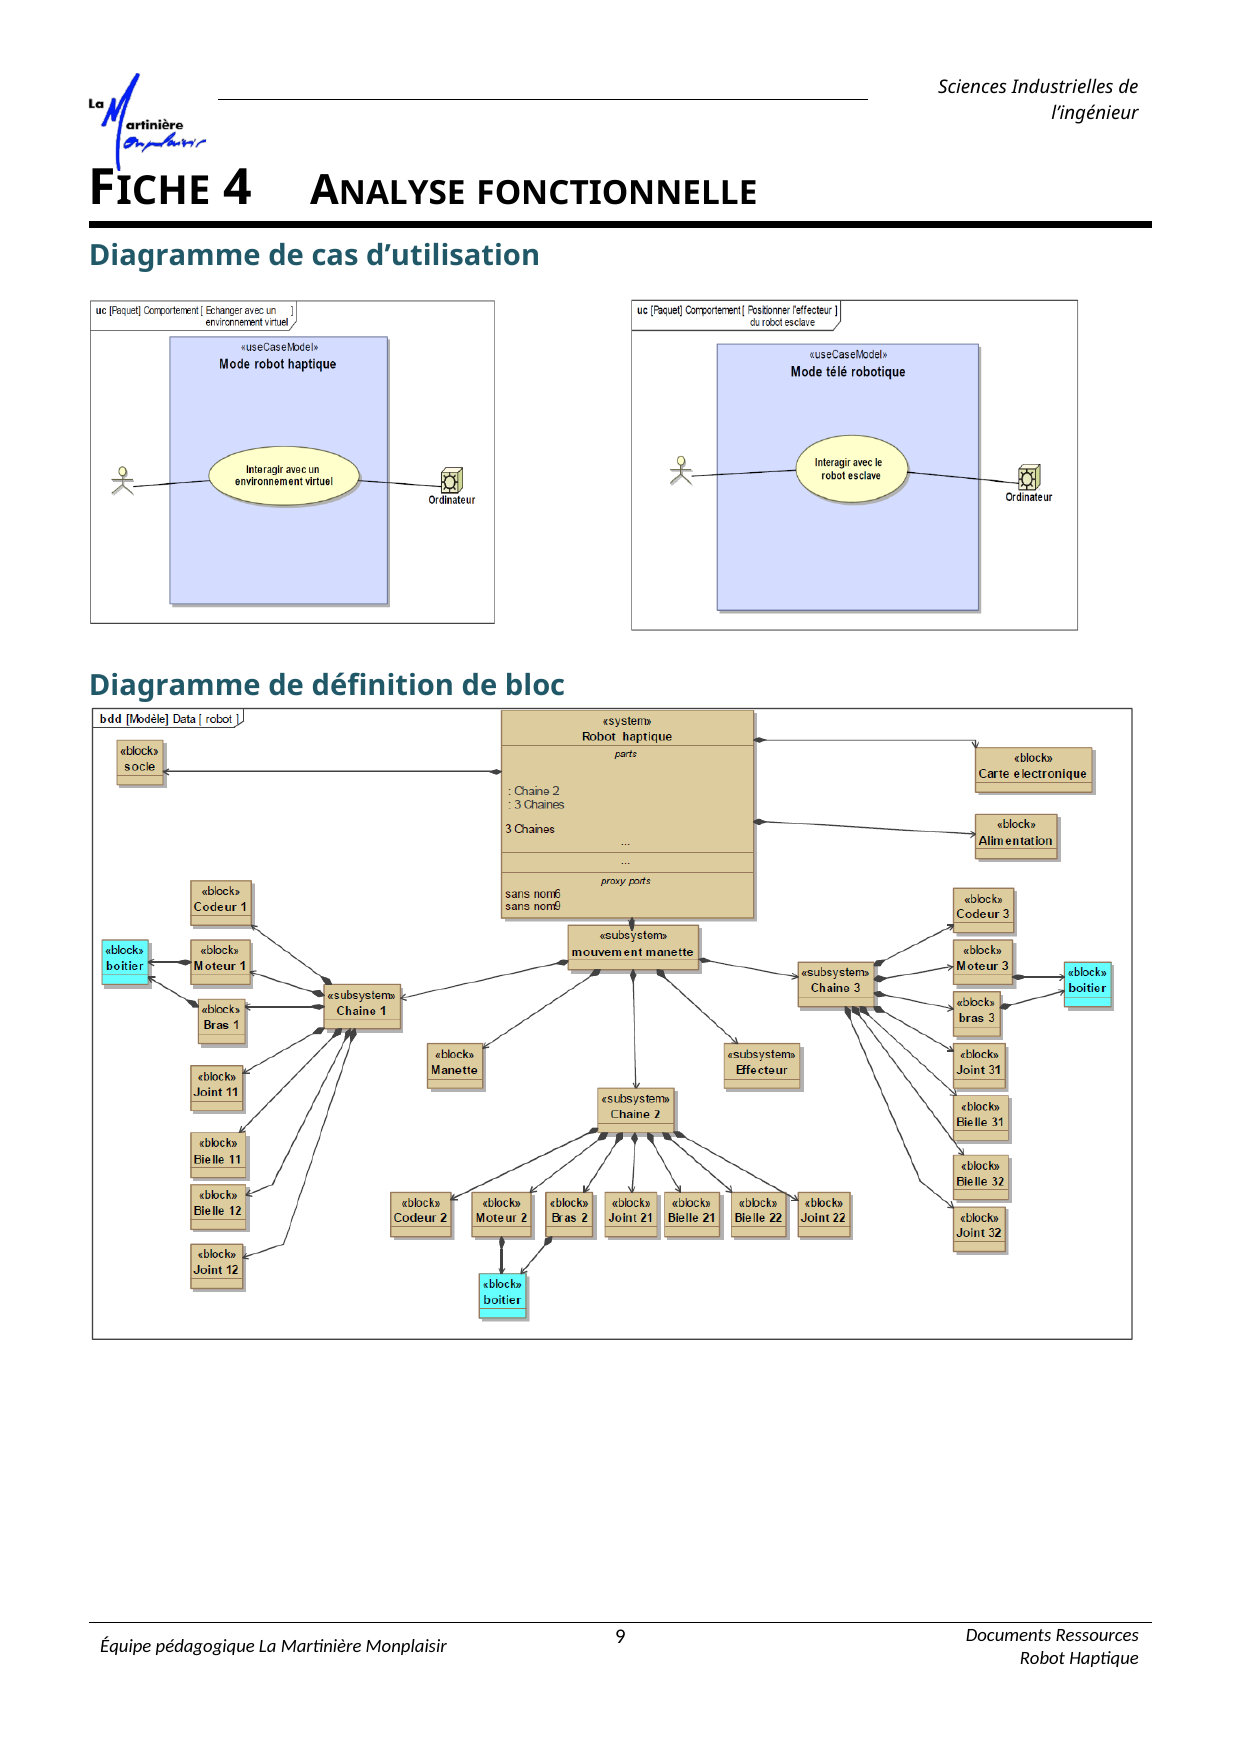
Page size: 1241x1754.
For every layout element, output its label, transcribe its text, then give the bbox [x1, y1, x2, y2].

table_header [618, 274, 1152, 632]
picture [88, 298, 497, 627]
subtitle Analyse fonctionnelle [89, 151, 1152, 221]
picture [88, 703, 1136, 1344]
subtitle Diagramme de définition de bloc [89, 664, 1152, 703]
subtitle Diagramme de cas d’utilisation [89, 234, 1152, 273]
picture [88, 73, 207, 171]
picture [629, 298, 1080, 633]
table_header [89, 274, 618, 632]
